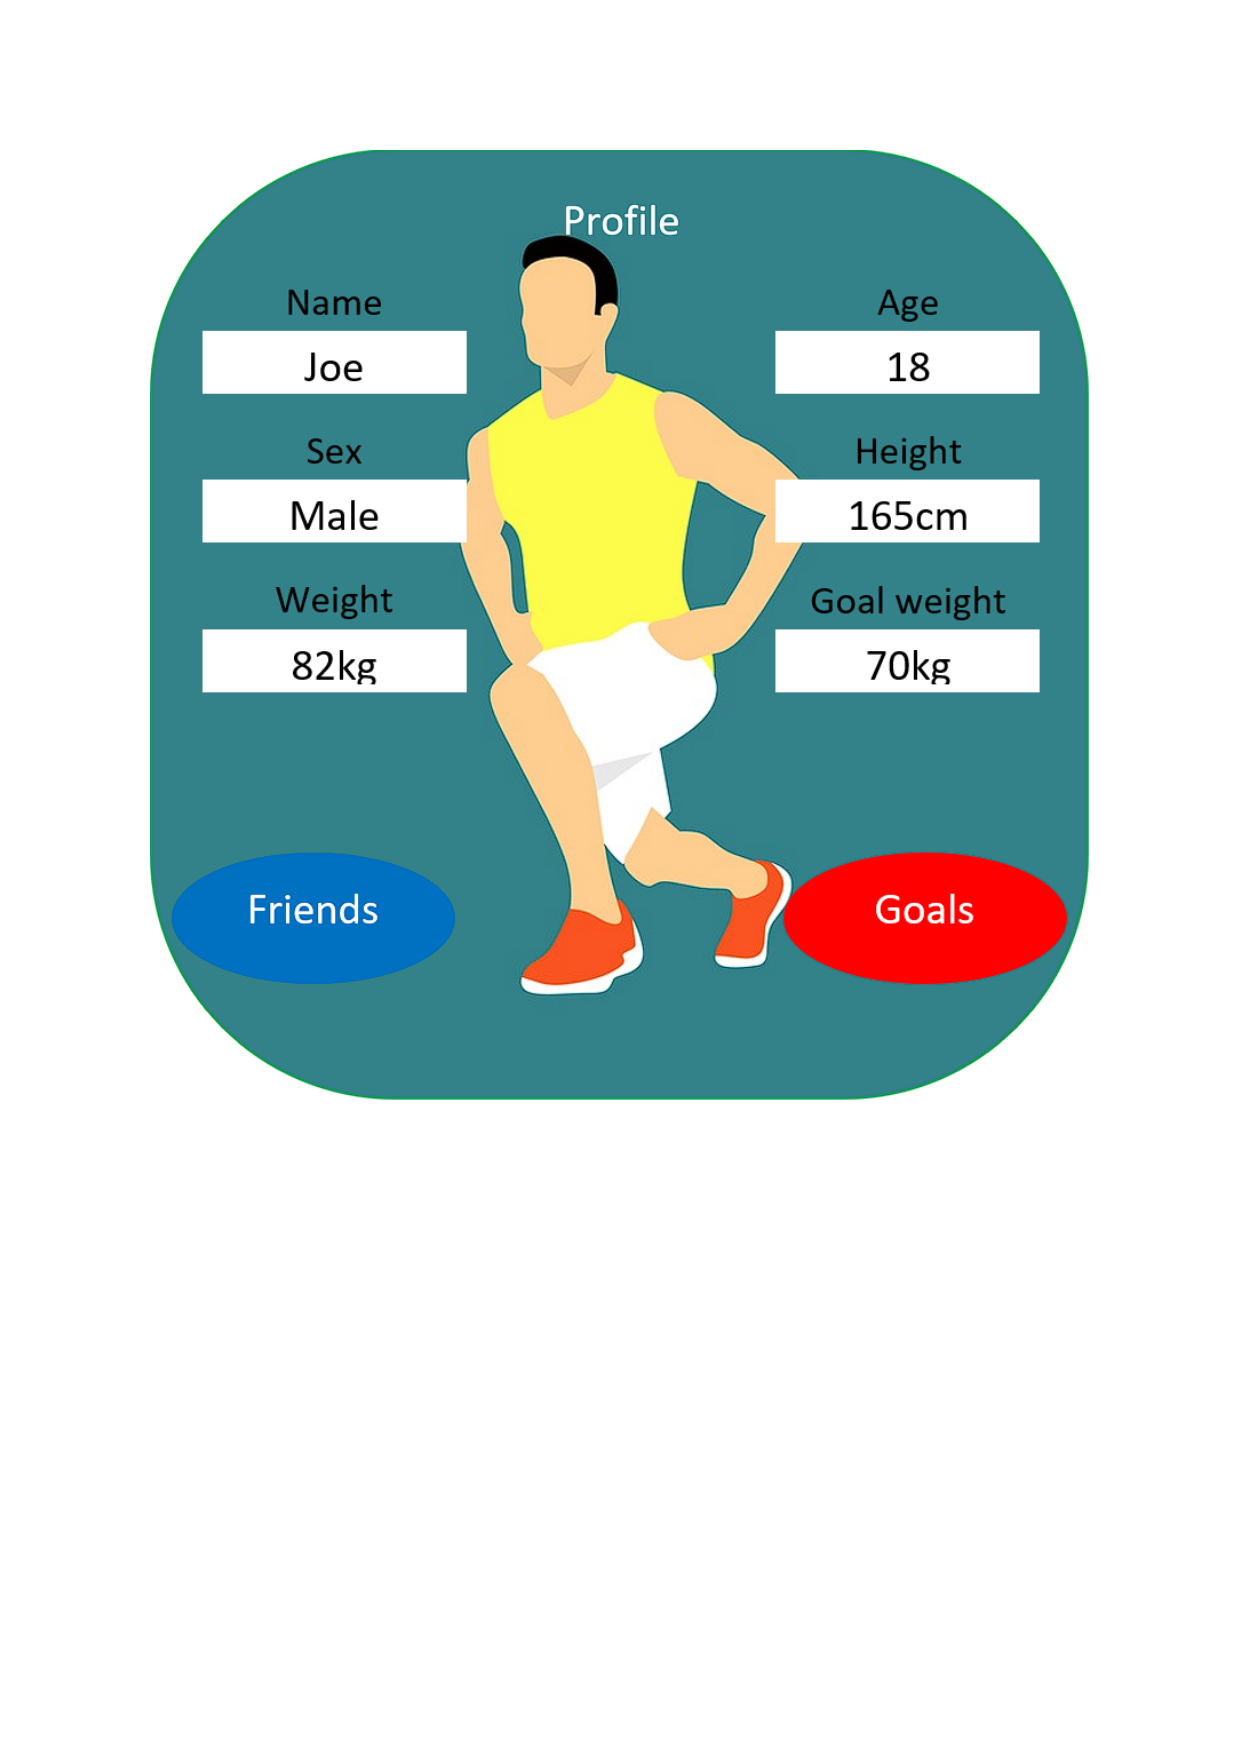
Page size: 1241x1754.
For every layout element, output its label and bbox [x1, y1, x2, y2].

picture [150, 150, 1089, 1102]
